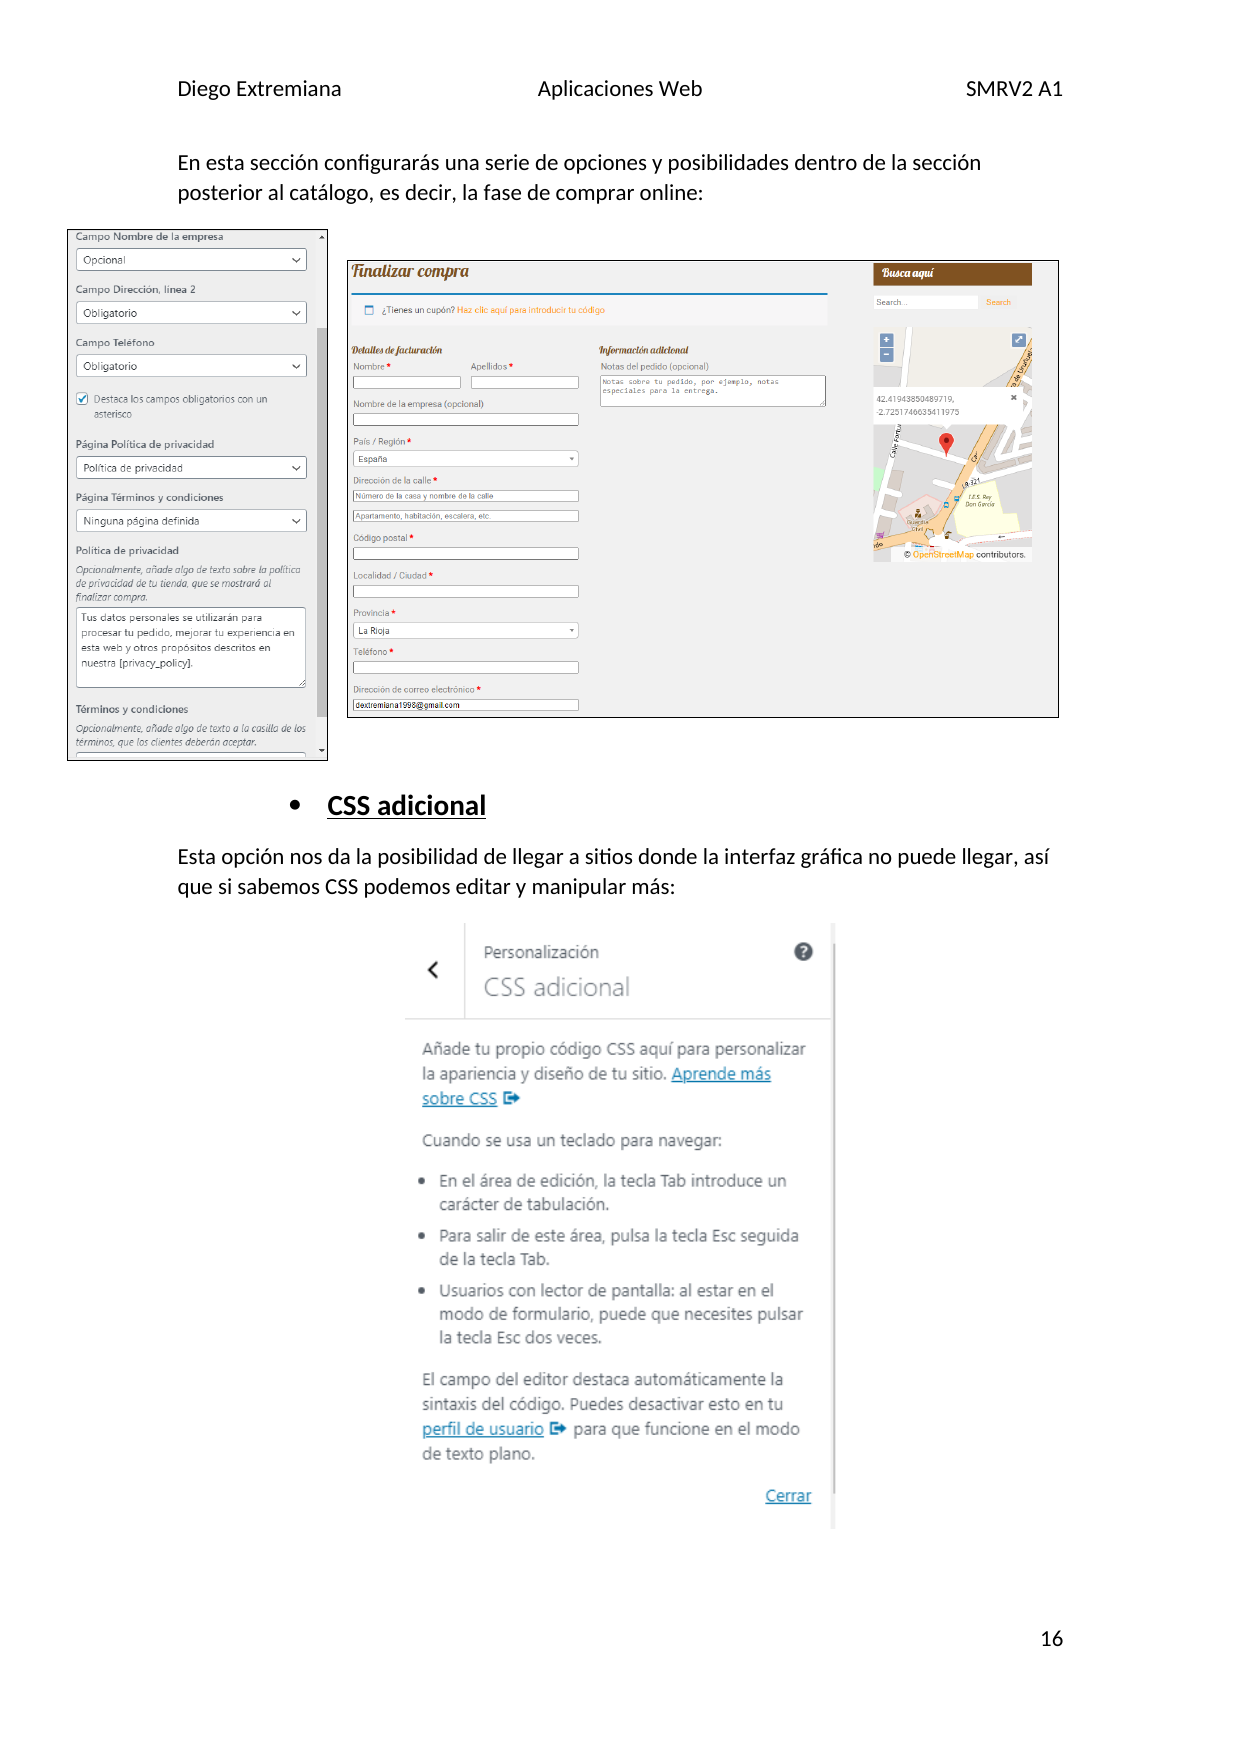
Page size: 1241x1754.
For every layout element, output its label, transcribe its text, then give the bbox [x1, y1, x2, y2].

text En esta sección configurarás una serie de opciones y posibilidades dentro de la sección posterior al catálogo, es decir, la fase de comprar online: [177, 148, 1063, 206]
text Esta opción nos da la posibilidad de llegar a sitios donde la interfaz gráfica no puede llegar, así que si sabemos CSS podemos editar y manipular más: [177, 842, 1063, 901]
picture [68, 230, 327, 760]
subtitle CSS adicional [290, 787, 1063, 823]
picture [348, 261, 1058, 717]
picture [405, 923, 836, 1529]
